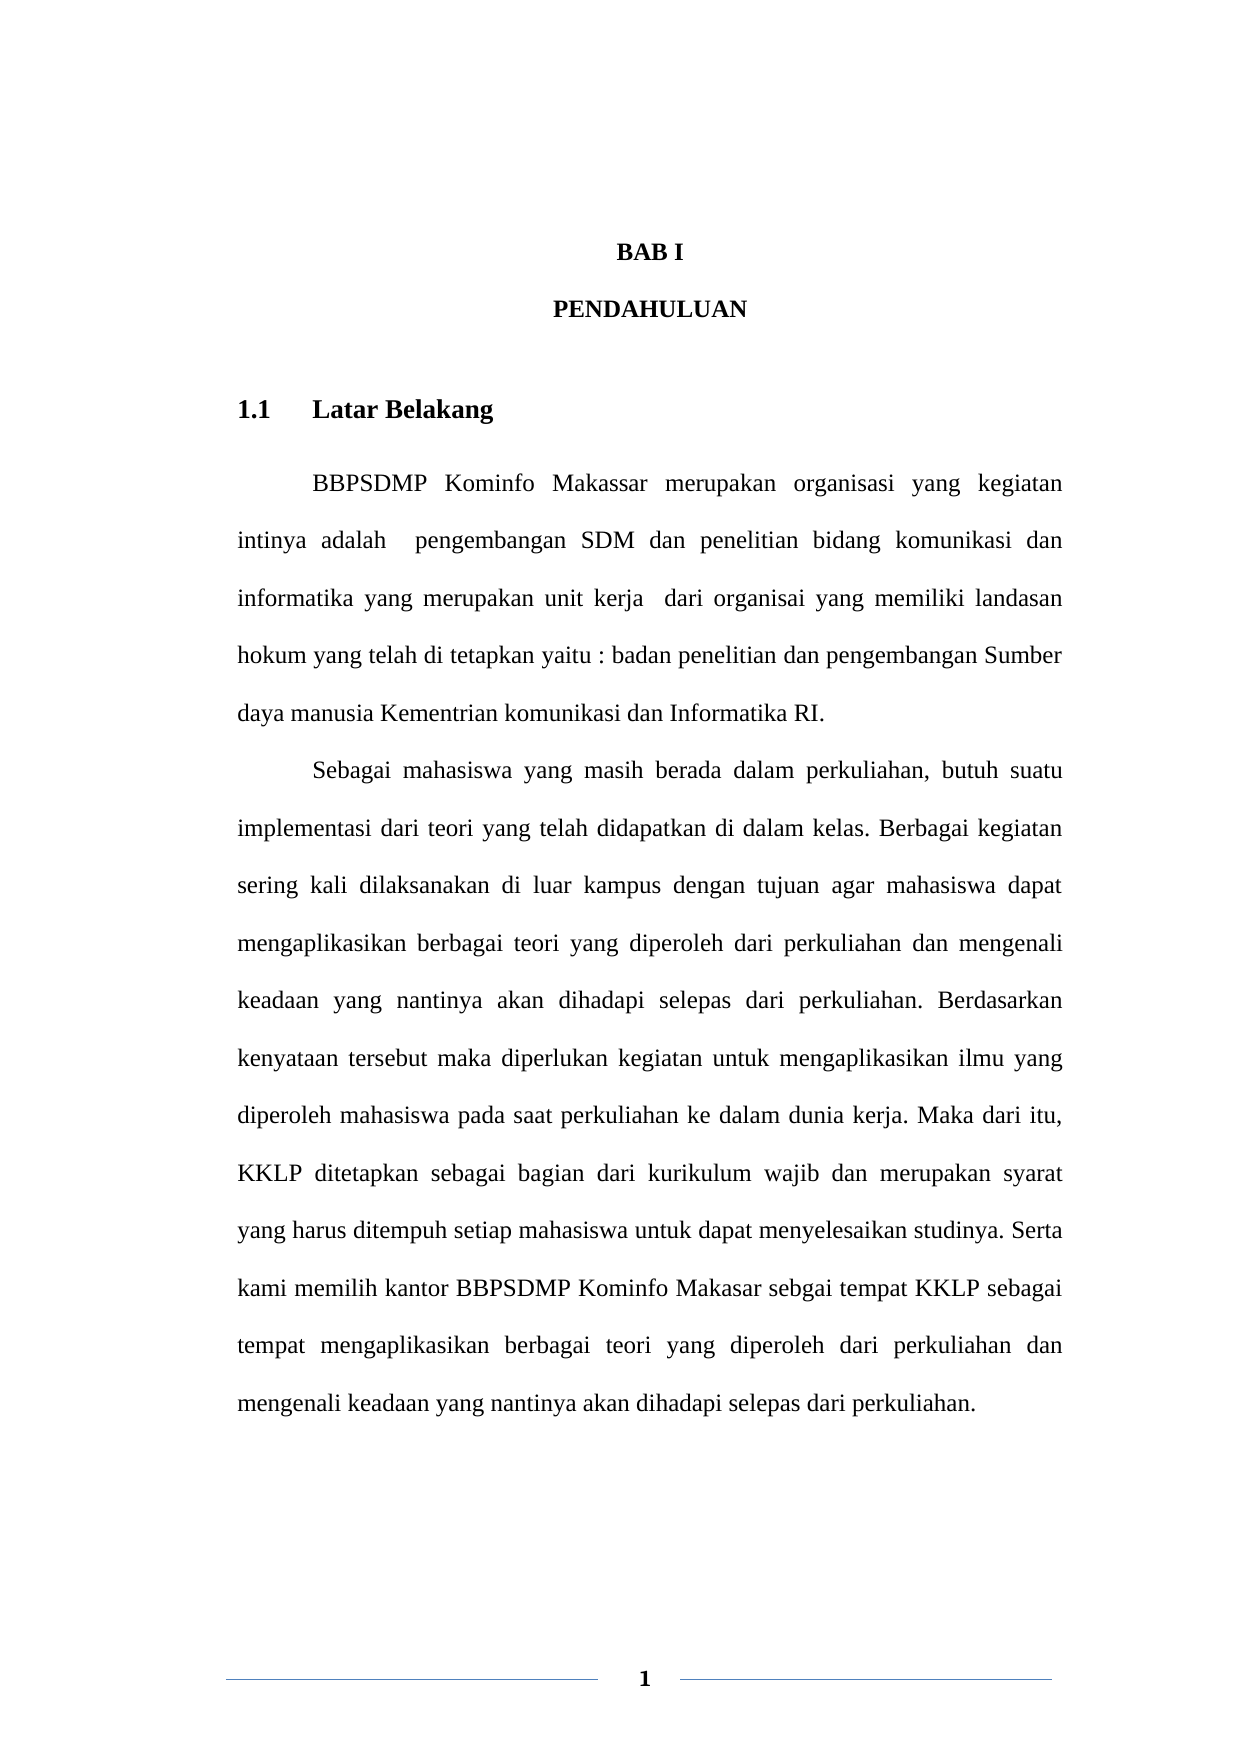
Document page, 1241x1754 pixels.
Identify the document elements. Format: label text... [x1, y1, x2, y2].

text Sebagai mahasiswa yang masih berada dalam perkuliahan, butuh suatu implementasi dari teori yang telah didapatkan di dalam kelas. Berbagai kegiatan sering kali dilaksanakan di luar kampus dengan tujuan agar mahasiswa dapat mengaplikasikan berbagai teori yang diperoleh dari perkuliahan dan mengenali keadaan yang nantinya akan dihadapi selepas dari perkuliahan. Berdasarkan kenyataan tersebut maka diperlukan kegiatan untuk mengaplikasikan ilmu yang diperoleh mahasiswa pada saat perkuliahan ke dalam dunia kerja. Maka dari itu, KKLP ditetapkan sebagai bagian dari kurikulum wajib dan merupakan syarat yang harus ditempuh setiap mahasiswa untuk dapat menyelesaikan studinya. Serta kami memilih kantor BBPSDMP Kominfo Makasar sebgai tempat KKLP sebagai tempat mengaplikasikan berbagai teori yang diperoleh dari perkuliahan dan mengenali keadaan yang nantinya akan dihadapi selepas dari perkuliahan. [237, 756, 1063, 1417]
text BBPSDMP Kominfo Makassar merupakan organisasi yang kegiatan intinya adalah pengembangan SDM dan penelitian bidang komunikasi dan informatika yang merupakan unit kerja dari organisai yang memiliki landasan hokum yang telah di tetapkan yaitu : badan penelitian dan pengembangan Sumber daya manusia Kementrian komunikasi dan Informatika RI. [237, 468, 1063, 727]
text BAB I [237, 237, 1063, 266]
subtitle Latar Belakang [237, 393, 1063, 424]
text PENDAHULUAN [237, 294, 1063, 323]
